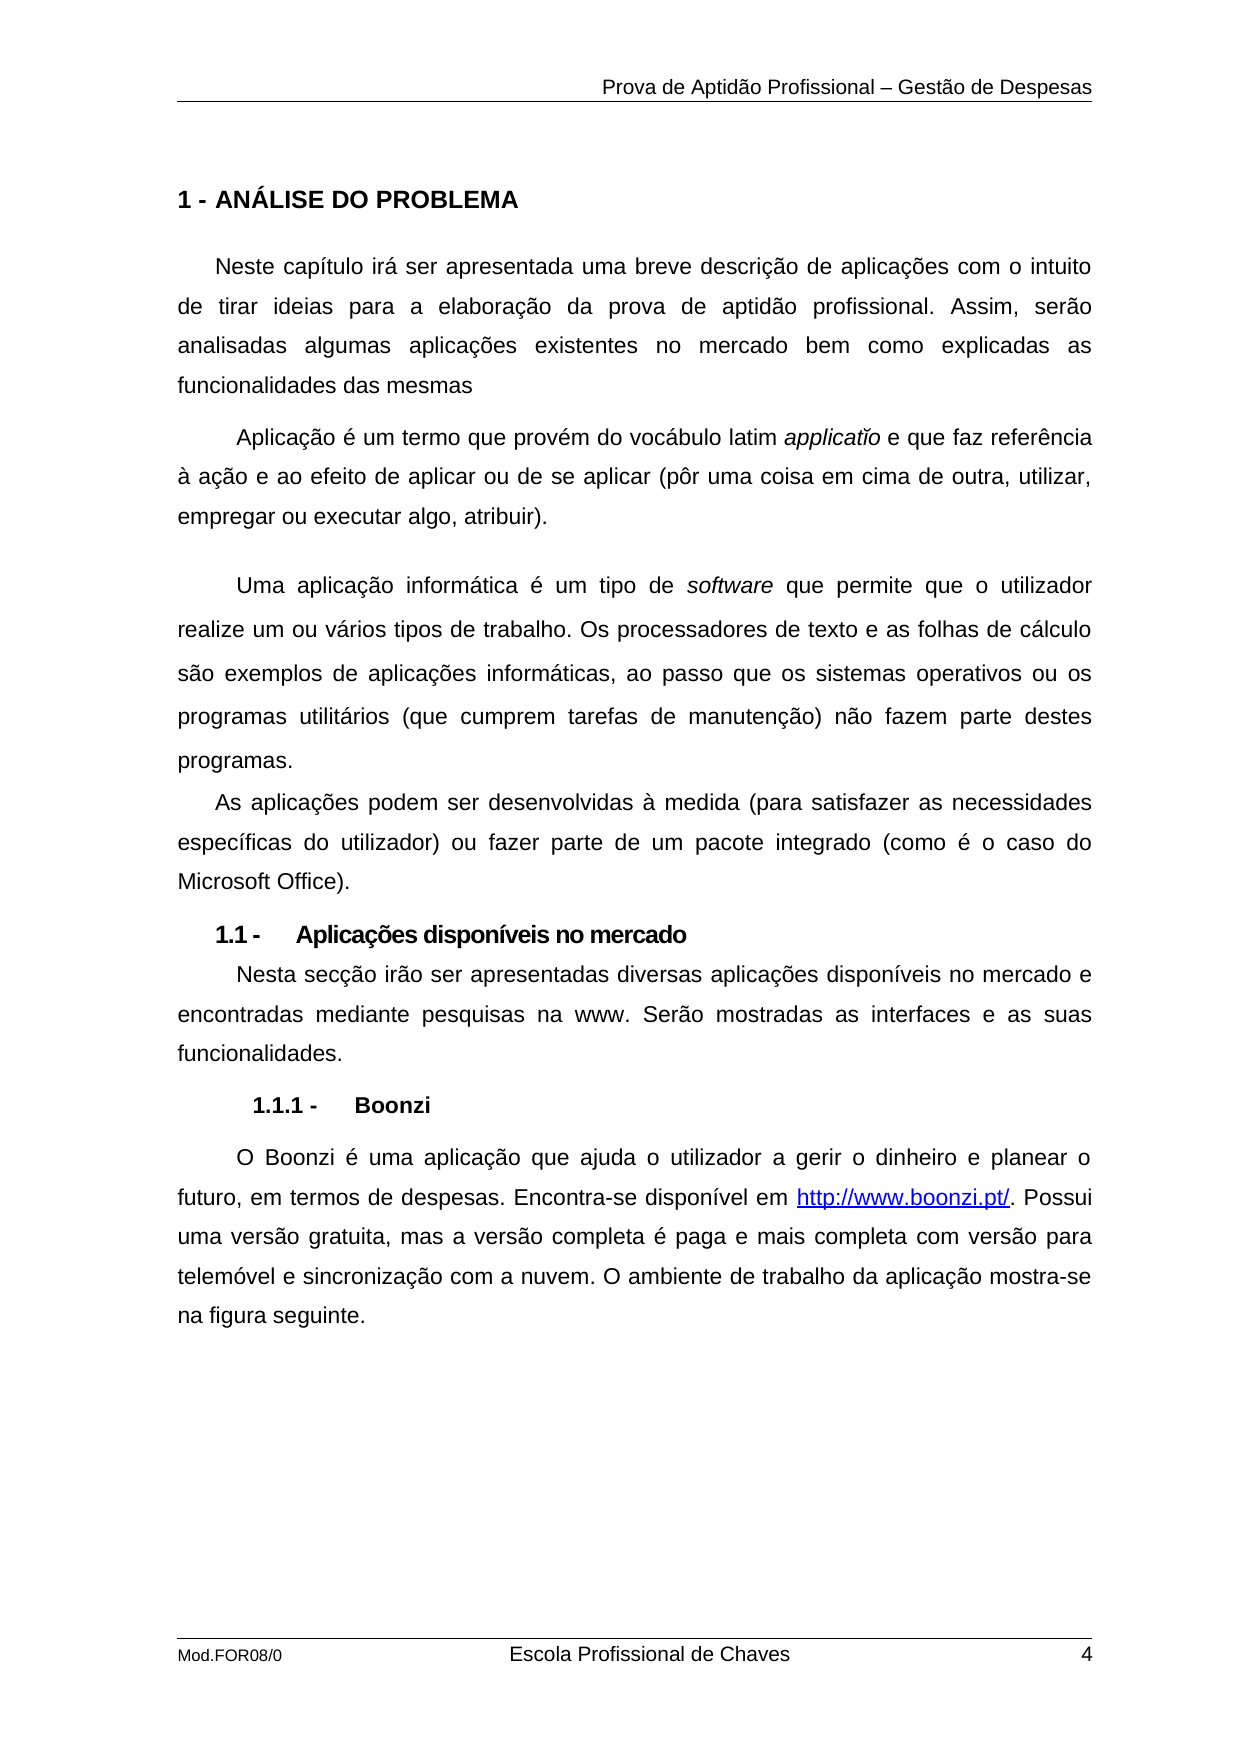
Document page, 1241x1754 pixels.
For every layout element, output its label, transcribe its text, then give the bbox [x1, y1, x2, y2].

text ANÁLISE DO PROBLEMA [177, 185, 1092, 214]
title Aplicações disponíveis no mercado [215, 920, 1092, 949]
text Neste capítulo irá ser apresentada uma breve descrição de aplicações com o intuito de tirar ideias para a elaboração da prova de aptidão profissional. Assim, serão analisadas algumas aplicações existentes no mercado bem como explicadas as funcionalidades das mesmas [177, 253, 1092, 398]
text Uma aplicação informática é um tipo de software que permite que o utilizador realize um ou vários tipos de trabalho. Os processadores de texto e as folhas de cálculo são exemplos de aplicações informáticas, ao passo que os sistemas operativos ou os programas utilitários (que cumprem tarefas de manutenção) não fazem parte destes programas. [177, 555, 1092, 773]
text As aplicações podem ser desenvolvidas à medida (para satisfazer as necessidades específicas do utilizador) ou fazer parte de um pacote integrado (como é o caso do Microsoft Office). [177, 789, 1092, 894]
text O Boonzi é uma aplicação que ajuda o utilizador a gerir o dinheiro e planear o futuro, em termos de despesas. Encontra-se disponível em http://www.boonzi.pt/. Possui uma versão gratuita, mas a versão completa é paga e mais completa com versão para telemóvel e sincronização com a nuvem. O ambiente de trabalho da aplicação mostra-se na figura seguinte. [177, 1144, 1092, 1328]
text Boonzi [252, 1092, 1092, 1118]
text Nesta secção irão ser apresentadas diversas aplicações disponíveis no mercado e encontradas mediante pesquisas na www. Serão mostradas as interfaces e as suas funcionalidades. [177, 961, 1092, 1067]
text Aplicação é um termo que provém do vocábulo latim applicatĭo e que faz referência à ação e ao efeito de aplicar ou de se aplicar (pôr uma coisa em cima de outra, utilizar, empregar ou executar algo, atribuir). [177, 424, 1092, 529]
